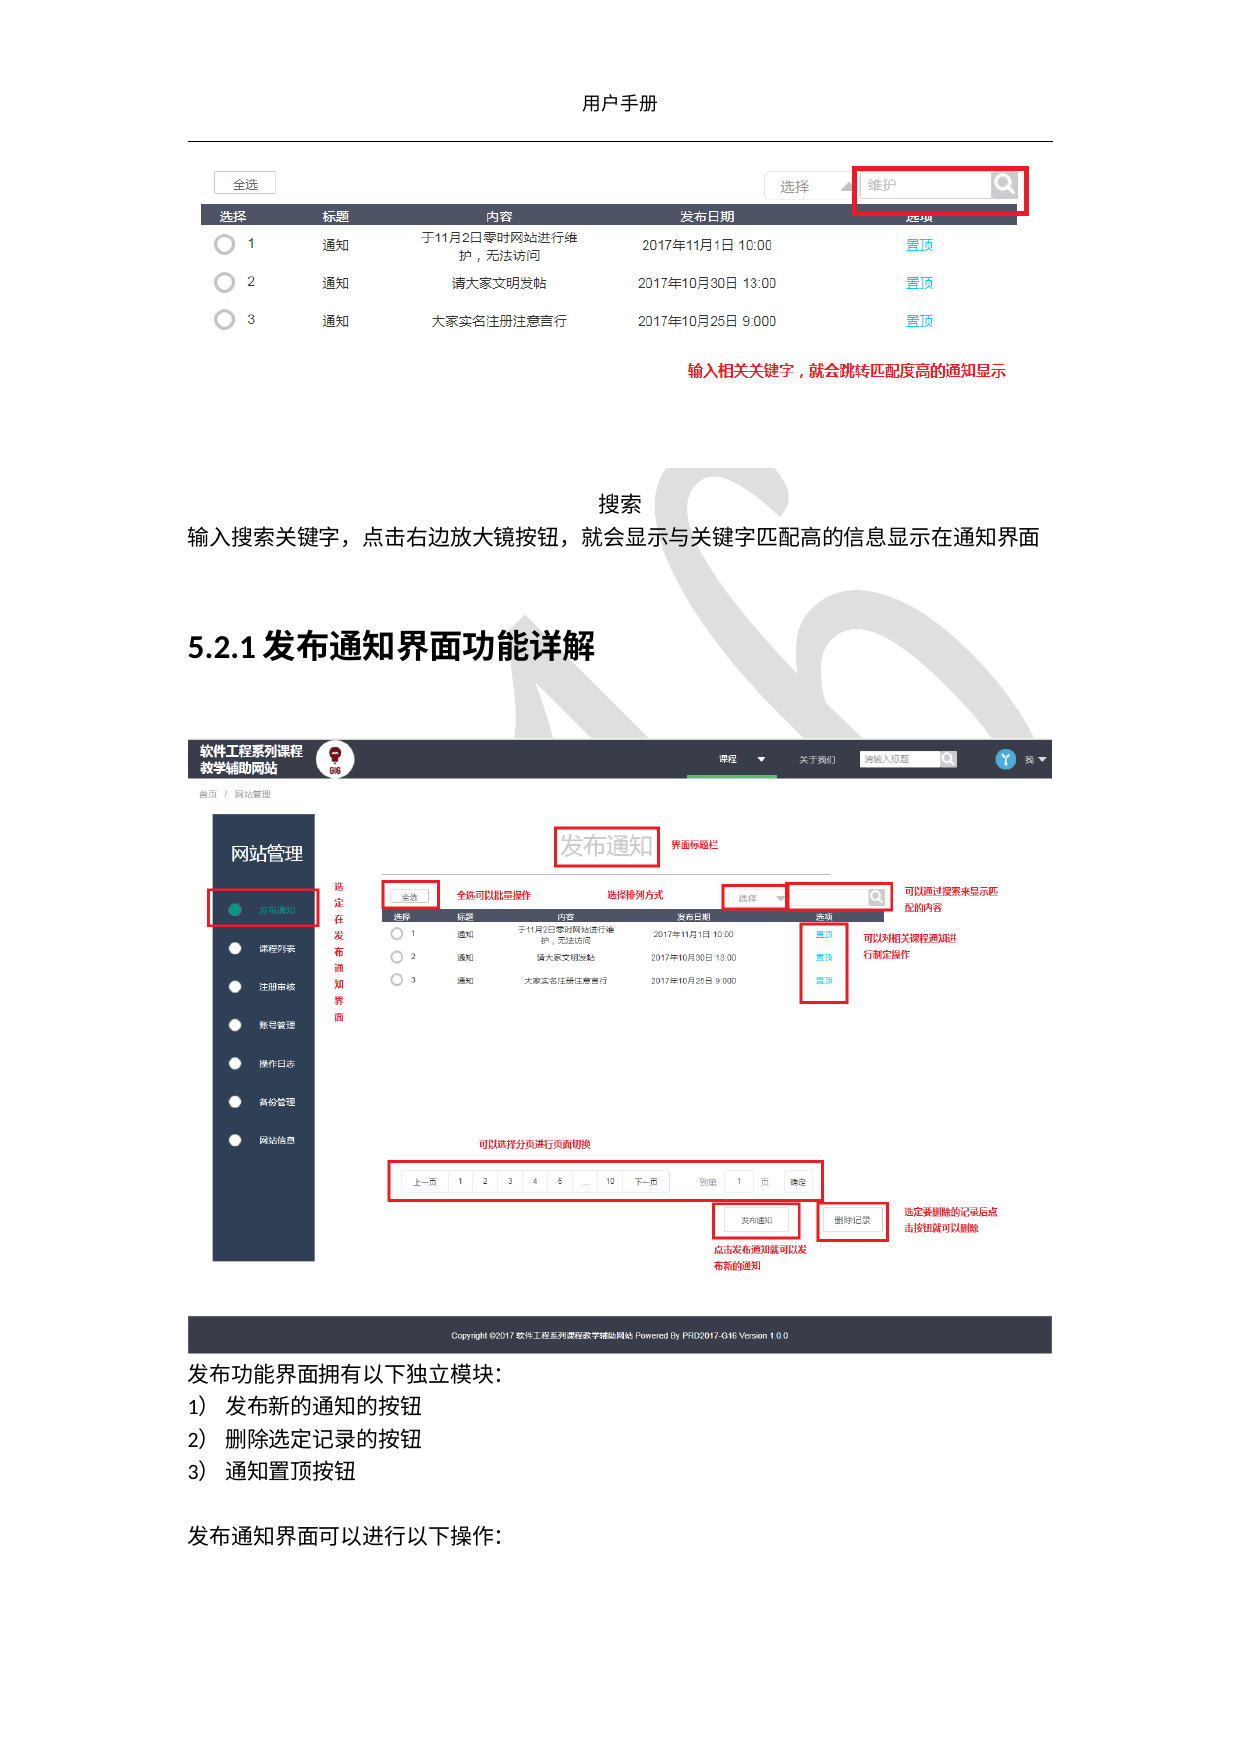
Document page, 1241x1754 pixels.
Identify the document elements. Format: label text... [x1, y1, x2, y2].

subtitle 5.2.1发布通知界面功能详解 [187, 612, 1053, 677]
list 通知置顶按钮 [187, 1454, 1053, 1486]
text 搜索 [187, 487, 1053, 519]
picture [187, 738, 1053, 1355]
list 发布新的通知的按钮 [187, 1389, 1053, 1421]
text 发布通知界面可以进行以下操作： [187, 1519, 1053, 1551]
text 输入搜索关键字，点击右边放大镜按钮，就会显示与关键字匹配高的信息显示在通知界面 [187, 519, 1053, 552]
picture [187, 162, 1053, 468]
list 删除选定记录的按钮 [187, 1421, 1053, 1454]
text 发布功能界面拥有以下独立模块： [187, 1356, 1053, 1389]
